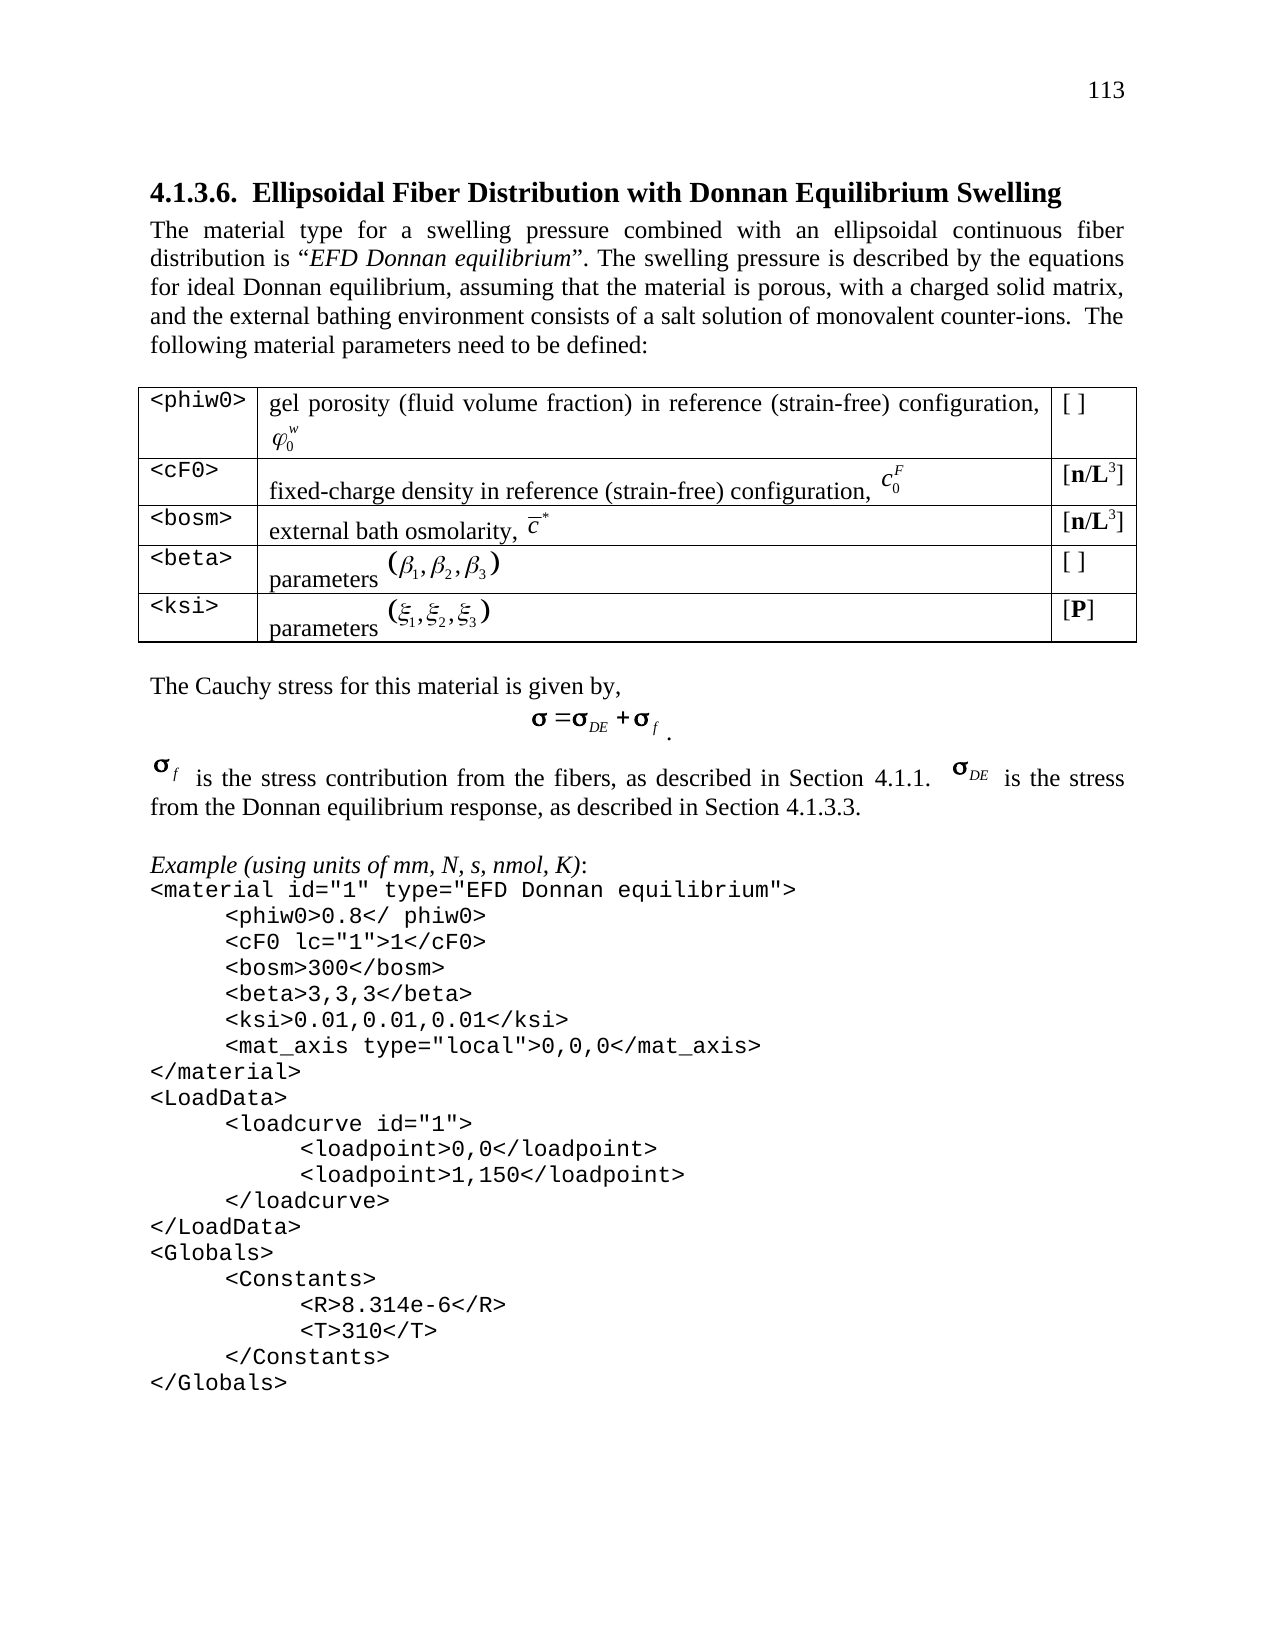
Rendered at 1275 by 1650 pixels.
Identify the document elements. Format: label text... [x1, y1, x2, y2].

text <T>310</T> [150, 1319, 1125, 1345]
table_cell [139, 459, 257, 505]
text <bosm>300</bosm> [150, 956, 1125, 982]
text . [150, 700, 1125, 746]
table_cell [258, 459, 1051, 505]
text <Constants> [150, 1267, 1125, 1293]
text The Cauchy stress for this material is given by, [150, 671, 1125, 700]
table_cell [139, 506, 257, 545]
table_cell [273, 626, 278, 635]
text <phiw0>0.8</ phiw0> [150, 904, 1125, 930]
text <material id="1" type="EFD Donnan equilibrium"> [150, 878, 1125, 904]
text The material type for a swelling pressure combined with an ellipsoidal continuous fiber distribution is “EFD Donnan equilibrium”. The swelling pressure is described by the equations for ideal Donnan equilibrium, assuming that the material is porous, with a charged solid matrix, and the external bathing environment consists of a salt solution of monovalent counter-ions. The following material parameters need to be defined: [150, 215, 1125, 358]
text <cF0 lc="1">1</cF0> [150, 930, 1125, 956]
text </material> [150, 1060, 1125, 1086]
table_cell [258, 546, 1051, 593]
text <loadpoint>0,0</loadpoint> [150, 1138, 1125, 1164]
text <LoadData> [150, 1086, 1125, 1112]
text <ksi>0.01,0.01,0.01</ksi> [150, 1008, 1125, 1034]
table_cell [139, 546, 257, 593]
text <Globals> [150, 1242, 1125, 1267]
text <R>8.314e-6</R> [150, 1293, 1125, 1319]
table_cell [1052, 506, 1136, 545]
text <mat_axis type="local">0,0,0</mat_axis> [150, 1034, 1125, 1060]
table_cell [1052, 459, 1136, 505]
text </Constants> [150, 1345, 1125, 1371]
text <beta>3,3,3</beta> [150, 982, 1125, 1008]
text Example (using units of mm, N, s, nmol, K): [150, 850, 1125, 878]
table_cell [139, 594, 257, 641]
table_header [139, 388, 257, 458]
text <loadpoint>1,150</loadpoint> [150, 1164, 1125, 1190]
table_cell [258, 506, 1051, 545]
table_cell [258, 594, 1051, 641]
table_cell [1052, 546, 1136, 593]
text </LoadData> [150, 1216, 1125, 1242]
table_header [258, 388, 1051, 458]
text <loadcurve id="1"> [150, 1112, 1125, 1138]
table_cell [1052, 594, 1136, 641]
text is the stress contribution from the fibers, as described in Section 4.1.1. is the stress from the Donnan equilibrium response, as described in Section 4.1.3.3. [150, 746, 1125, 821]
text </loadcurve> [150, 1190, 1125, 1216]
text </Globals> [150, 1371, 1125, 1397]
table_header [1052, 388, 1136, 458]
subtitle Ellipsoidal Fiber Distribution with Donnan Equilibrium Swelling [150, 175, 1125, 208]
